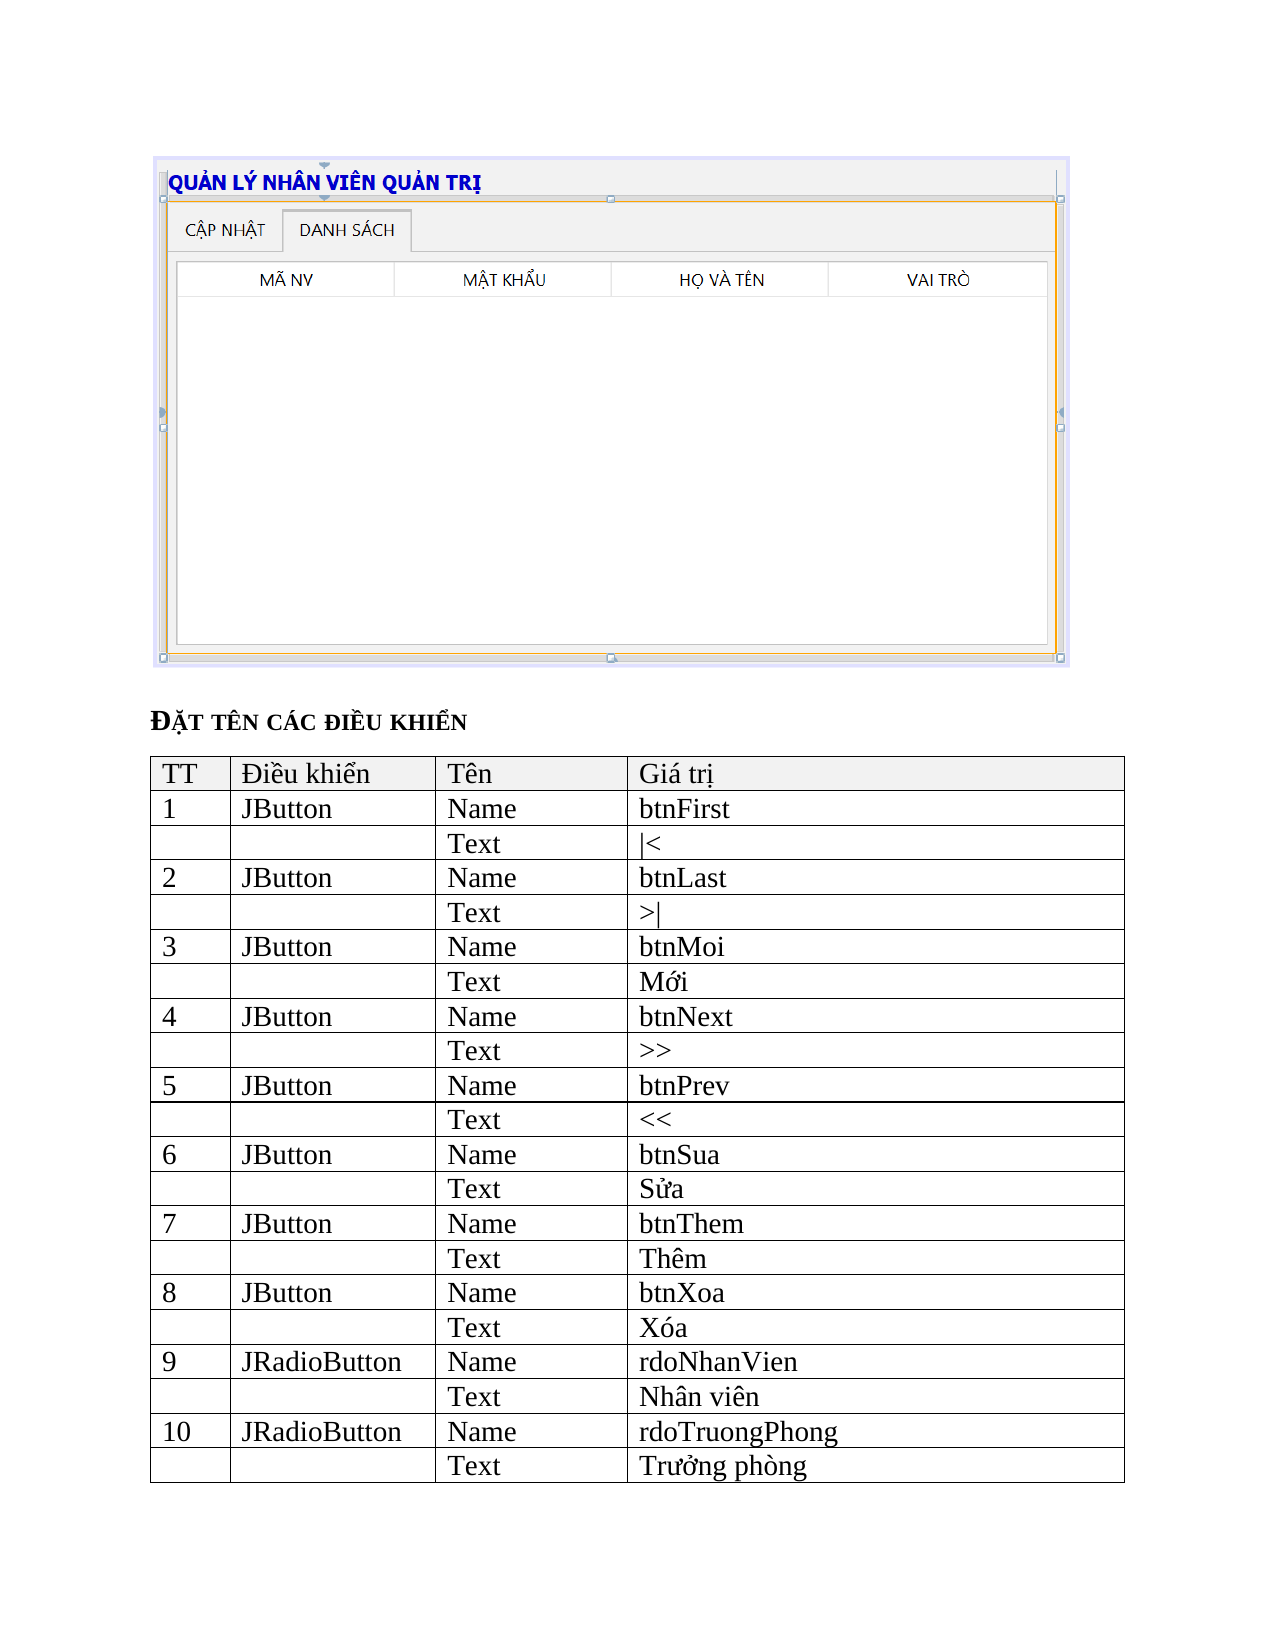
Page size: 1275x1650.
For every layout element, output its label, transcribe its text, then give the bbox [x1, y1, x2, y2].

table_cell [231, 1103, 435, 1136]
table_cell btnXoa [628, 1275, 1124, 1309]
table_header TT [151, 757, 230, 790]
table_cell << [628, 1103, 1124, 1136]
picture [150, 150, 1125, 684]
table_cell [231, 1310, 435, 1343]
table_cell Name [436, 1068, 627, 1101]
table_cell [151, 1172, 230, 1205]
table_header Giá trị [628, 757, 1124, 790]
table_cell btnNext [628, 999, 1124, 1032]
table_cell [151, 1033, 230, 1067]
table_cell [151, 826, 230, 859]
table_cell Text [436, 1241, 627, 1274]
table_cell 5 [151, 1068, 230, 1101]
table_cell JButton [231, 1275, 435, 1309]
table_cell Name [436, 930, 627, 963]
table_cell [231, 826, 435, 859]
table_cell [231, 1379, 435, 1413]
table_cell 7 [151, 1206, 230, 1240]
table_cell [151, 1103, 230, 1136]
table_cell Text [436, 1310, 627, 1343]
table_cell Sửa [628, 1172, 1124, 1205]
table_header Tên [436, 757, 627, 790]
table_cell Name [436, 1275, 627, 1309]
table_cell [231, 1172, 435, 1205]
table_cell Text [436, 1033, 627, 1067]
table_cell [151, 1448, 230, 1482]
table_cell Name [436, 1345, 627, 1378]
table_cell [151, 1310, 230, 1343]
table_cell Text [436, 826, 627, 859]
table_cell Name [436, 999, 627, 1032]
table_header Điều khiển [231, 757, 435, 790]
table_cell Text [436, 964, 627, 998]
table_cell btnPrev [628, 1068, 1124, 1101]
table_cell [231, 964, 435, 998]
table_cell [151, 964, 230, 998]
table_cell btnLast [628, 860, 1124, 894]
table_cell |< [628, 826, 1124, 859]
table_cell JRadioButton [231, 1345, 435, 1378]
table_cell 2 [151, 860, 230, 894]
table_cell Text [436, 1103, 627, 1136]
table_cell Name [436, 1206, 627, 1240]
table_cell rdoTruongPhong [628, 1414, 1124, 1447]
table_cell Xóa [628, 1310, 1124, 1343]
table_cell Text [436, 1172, 627, 1205]
table_cell >> [628, 1033, 1124, 1067]
table_cell JButton [231, 1206, 435, 1240]
table_cell Text [436, 1448, 627, 1482]
table_cell Name [436, 791, 627, 825]
table_cell Mới [628, 964, 1124, 998]
table_cell JButton [231, 1068, 435, 1101]
table_cell Name [436, 860, 627, 894]
table_cell [151, 895, 230, 928]
table_cell JButton [231, 999, 435, 1032]
table_cell rdoNhanVien [628, 1345, 1124, 1378]
table_cell 3 [151, 930, 230, 963]
table_cell [231, 1448, 435, 1482]
table_cell Text [436, 895, 627, 928]
table_cell Name [436, 1414, 627, 1447]
table_cell btnSua [628, 1137, 1124, 1171]
table_cell [231, 895, 435, 928]
table_cell btnMoi [628, 930, 1124, 963]
table_cell [231, 1241, 435, 1274]
table_cell 9 [151, 1345, 230, 1378]
table_cell 4 [151, 999, 230, 1032]
table_cell [151, 1241, 230, 1274]
text Đặt tên các điều khiển [150, 703, 1125, 736]
table_cell JButton [231, 860, 435, 894]
table_cell Thêm [628, 1241, 1124, 1274]
table_cell btnThem [628, 1206, 1124, 1240]
table_cell >| [628, 895, 1124, 928]
table_cell JRadioButton [231, 1414, 435, 1447]
table_cell Trưởng phòng [628, 1448, 1124, 1482]
table_cell JButton [231, 791, 435, 825]
table_cell JButton [231, 1137, 435, 1171]
table_cell 10 [151, 1414, 230, 1447]
table_cell Name [436, 1137, 627, 1171]
table_cell [231, 1033, 435, 1067]
table_cell JButton [231, 930, 435, 963]
table_cell Text [436, 1379, 627, 1413]
table_cell 6 [151, 1137, 230, 1171]
table_cell [151, 1379, 230, 1413]
table_cell 1 [151, 791, 230, 825]
table_cell btnFirst [628, 791, 1124, 825]
table_cell 8 [151, 1275, 230, 1309]
table_cell Nhân viên [628, 1379, 1124, 1413]
